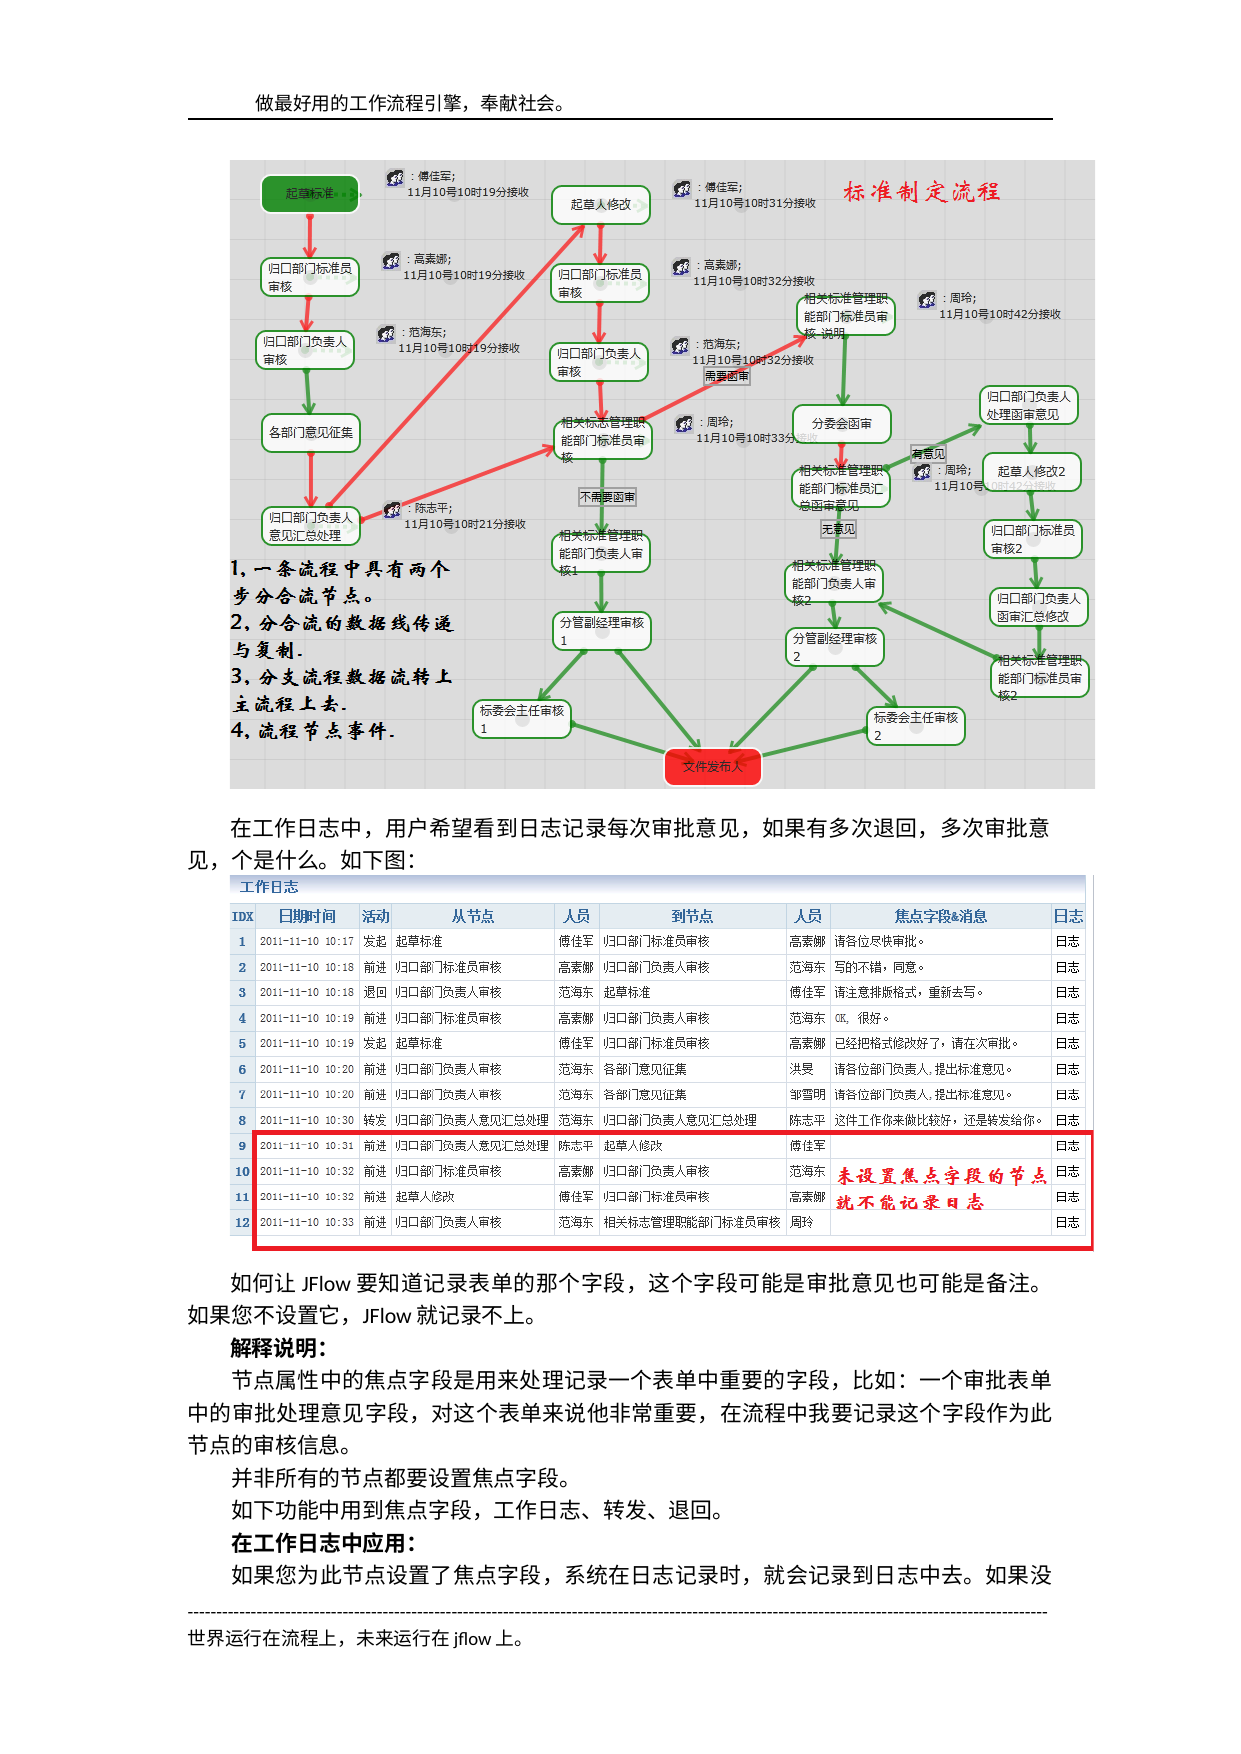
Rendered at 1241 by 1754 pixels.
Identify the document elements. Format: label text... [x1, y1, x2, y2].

text 在工作日志中应用： [187, 1525, 1053, 1558]
text 解释说明： [187, 1330, 1053, 1363]
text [187, 1558, 1053, 1590]
text 并非所有的节点都要设置焦点字段。 [187, 1460, 1053, 1493]
text 如下功能中用到焦点字段，工作日志、转发、退回。 [187, 1493, 1053, 1525]
text 在工作日志中，用户希望看到日志记录每次审批意见，如果有多次退回，多次审批意见，个是什么。如下图： [187, 810, 1053, 875]
text 节点属性中的焦点字段是用来处理记录一个表单中重要的字段，比如：一个审批表单中的审批处理意见字段，对这个表单来说他非常重要，在流程中我要记录这个字段作为此节点的审核信息。 [187, 1363, 1053, 1460]
text 如何让JFlow要知道记录表单的那个字段，这个字段可能是审批意见也可能是备注。如果您不设置它，JFlow就记录不上。 [187, 1265, 1053, 1330]
picture [229, 875, 1094, 1252]
picture [229, 160, 1096, 789]
